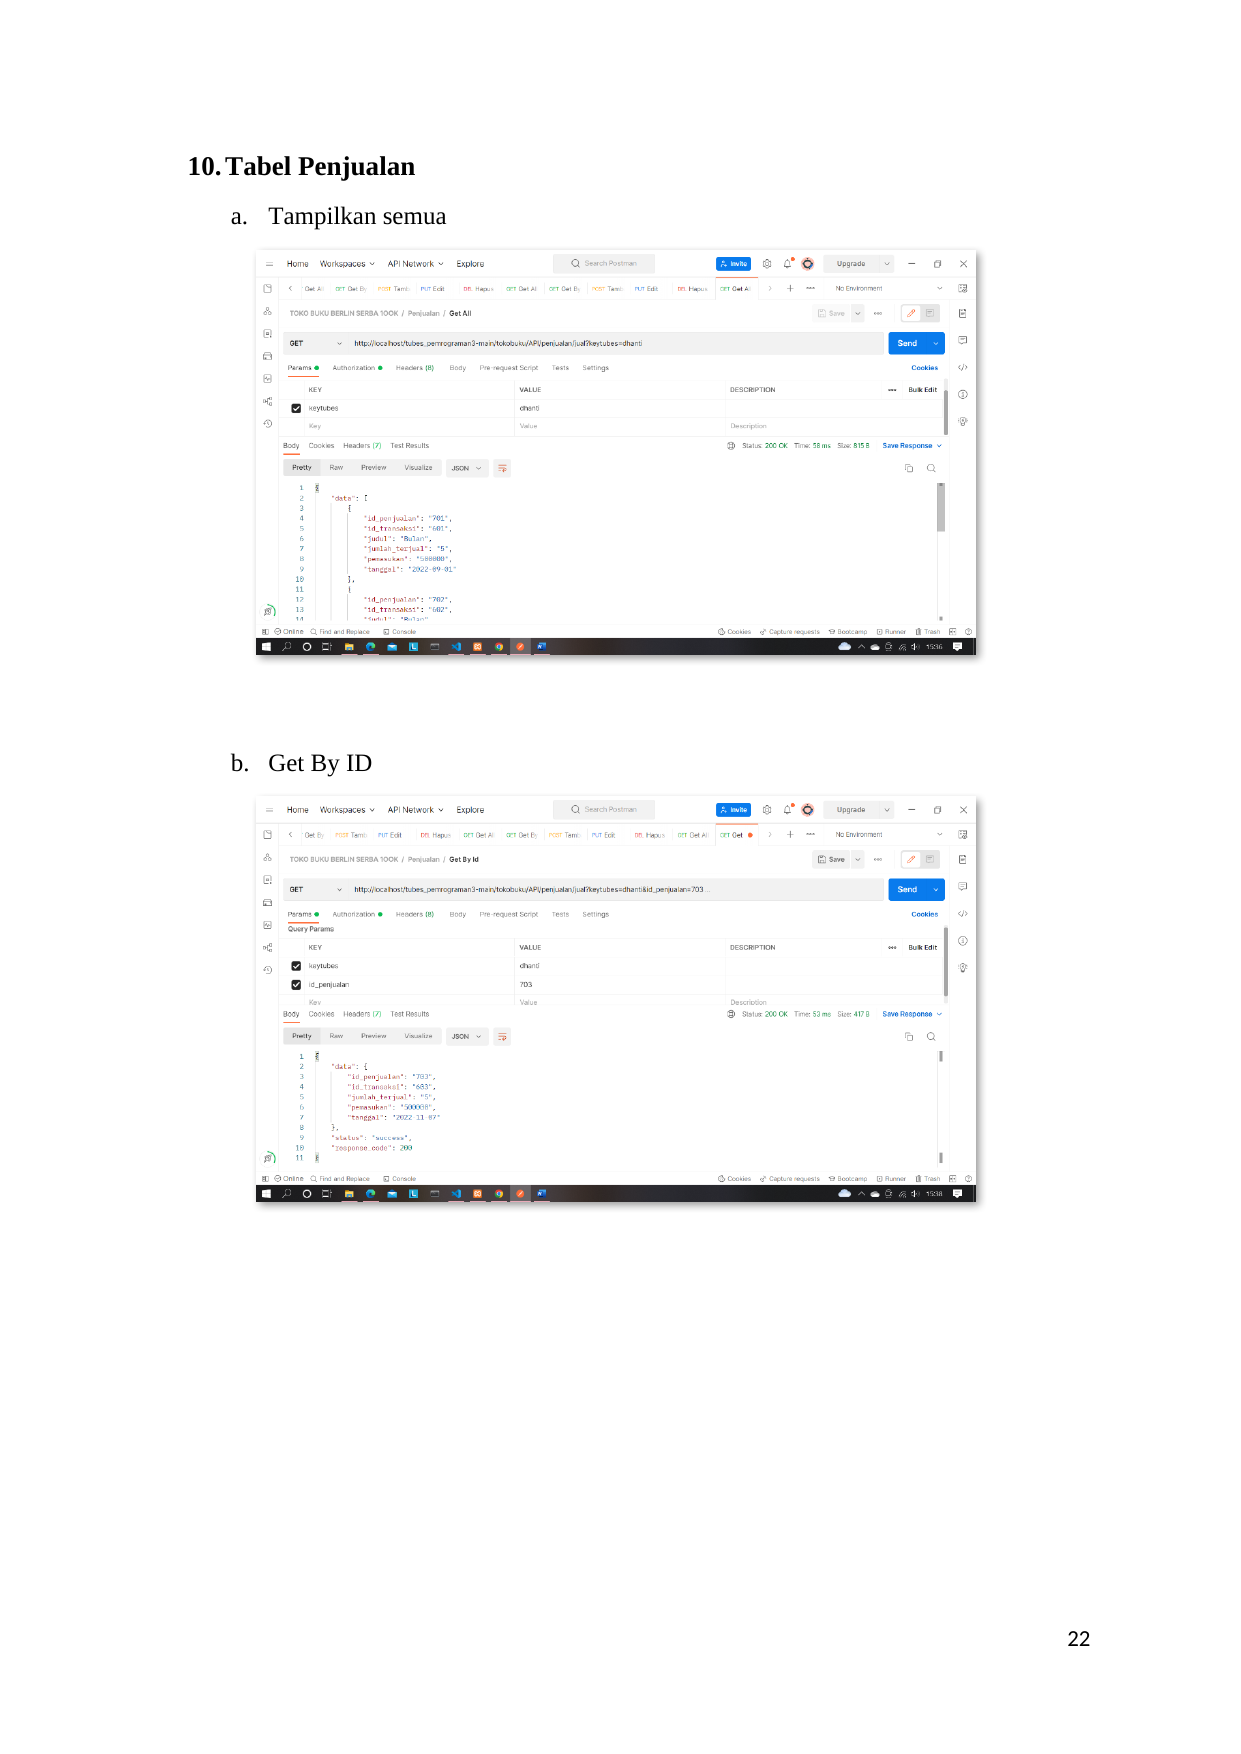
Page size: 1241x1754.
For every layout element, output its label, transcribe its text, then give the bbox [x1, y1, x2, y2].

picture [256, 796, 976, 1202]
subtitle Tampilkan semua [231, 201, 1090, 229]
subtitle Get By ID [231, 748, 1090, 776]
picture [256, 250, 976, 655]
subtitle Tabel Penjualan [187, 150, 1090, 181]
